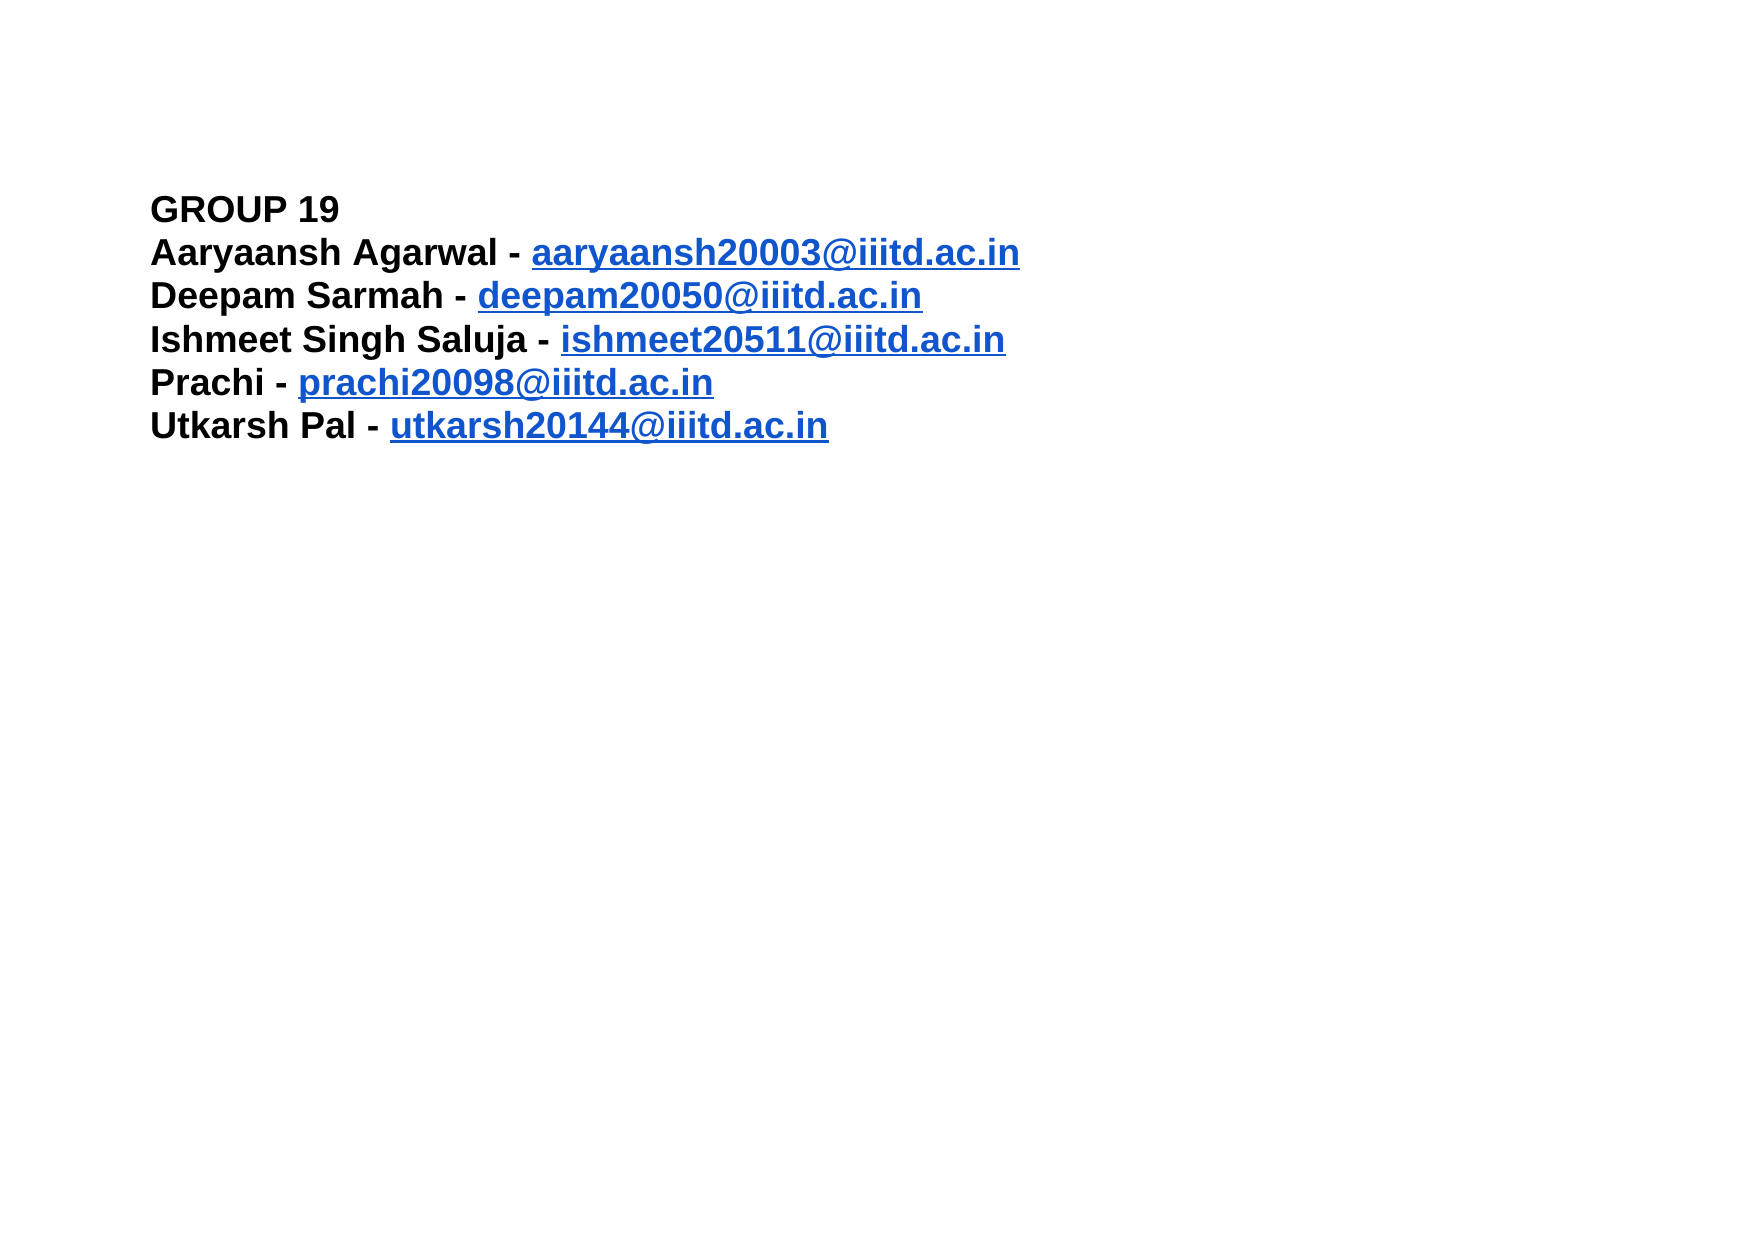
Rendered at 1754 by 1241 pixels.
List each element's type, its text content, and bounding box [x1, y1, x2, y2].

text GROUP 19 [150, 187, 1604, 231]
text Utkarsh Pal - utkarsh20144@iiitd.ac.in [150, 403, 1604, 446]
text Aaryaansh Agarwal - aaryaansh20003@iiitd.ac.in [150, 231, 1604, 274]
text Prachi - prachi20098@iiitd.ac.in [150, 360, 1604, 403]
text Ishmeet Singh Saluja - ishmeet20511@iiitd.ac.in [150, 317, 1604, 360]
text Deepam Sarmah - deepam20050@iiitd.ac.in [150, 274, 1604, 317]
